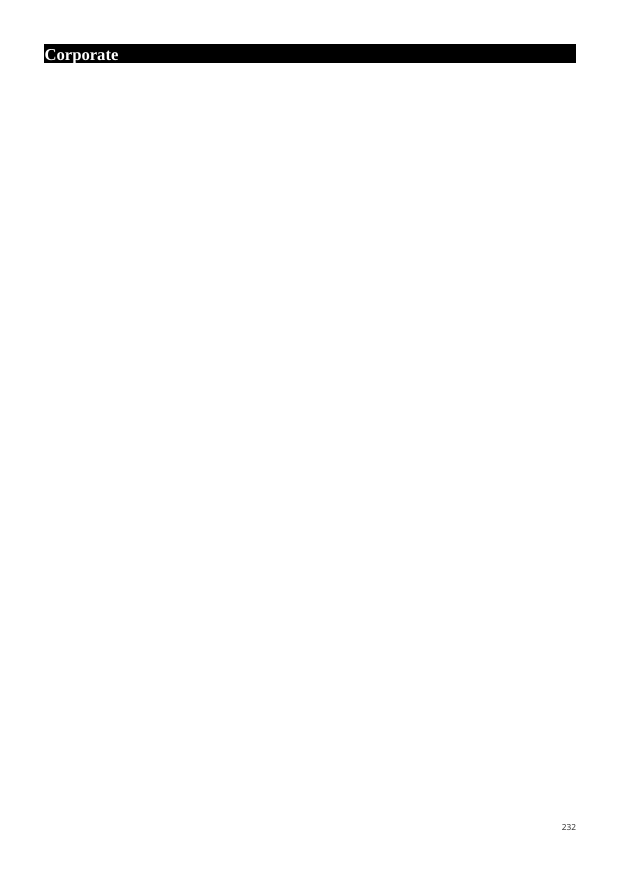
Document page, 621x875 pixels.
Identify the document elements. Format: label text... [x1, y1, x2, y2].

subtitle Corporate [44, 44, 576, 63]
